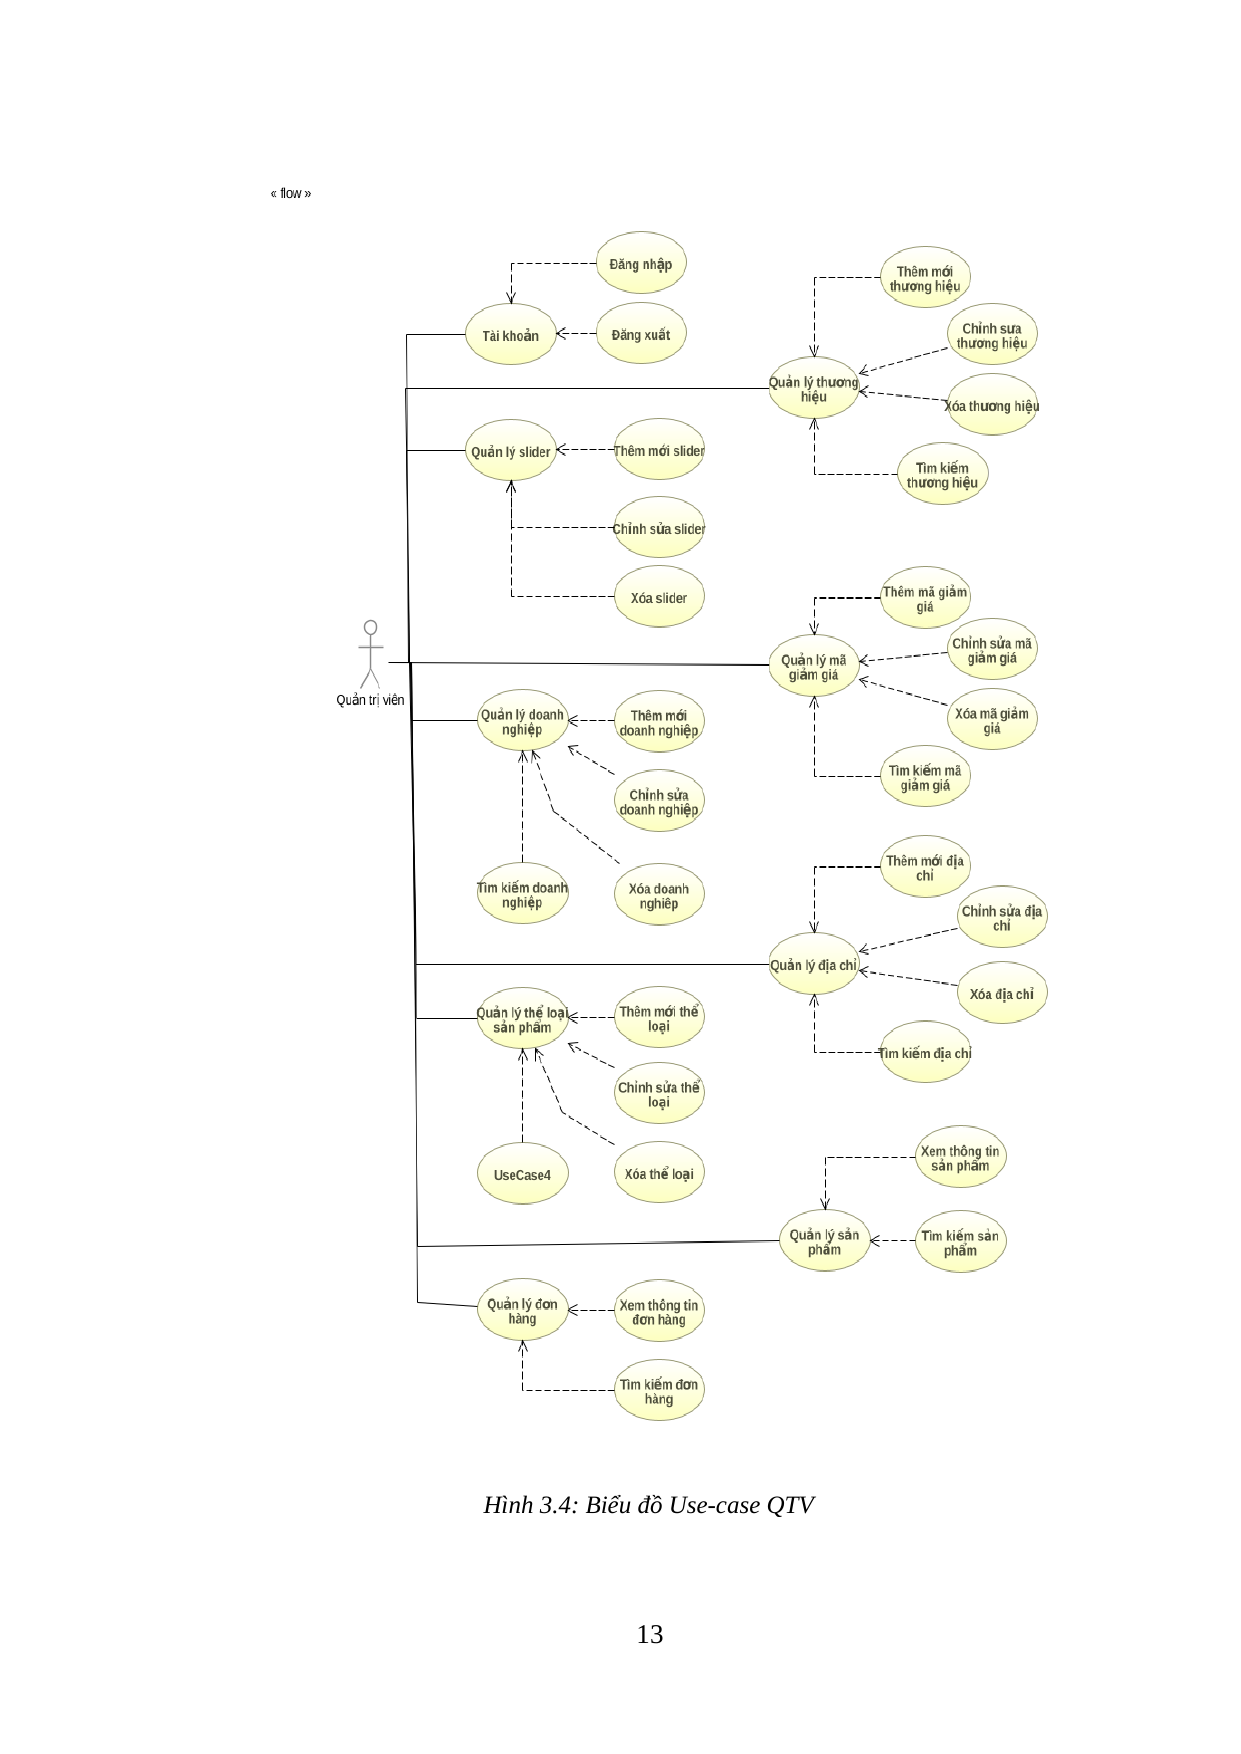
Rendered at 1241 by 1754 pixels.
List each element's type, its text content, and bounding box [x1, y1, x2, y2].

text Hình 3.4: Biểu đồ Use-case QTV [177, 1490, 1122, 1519]
picture [236, 147, 1074, 1454]
